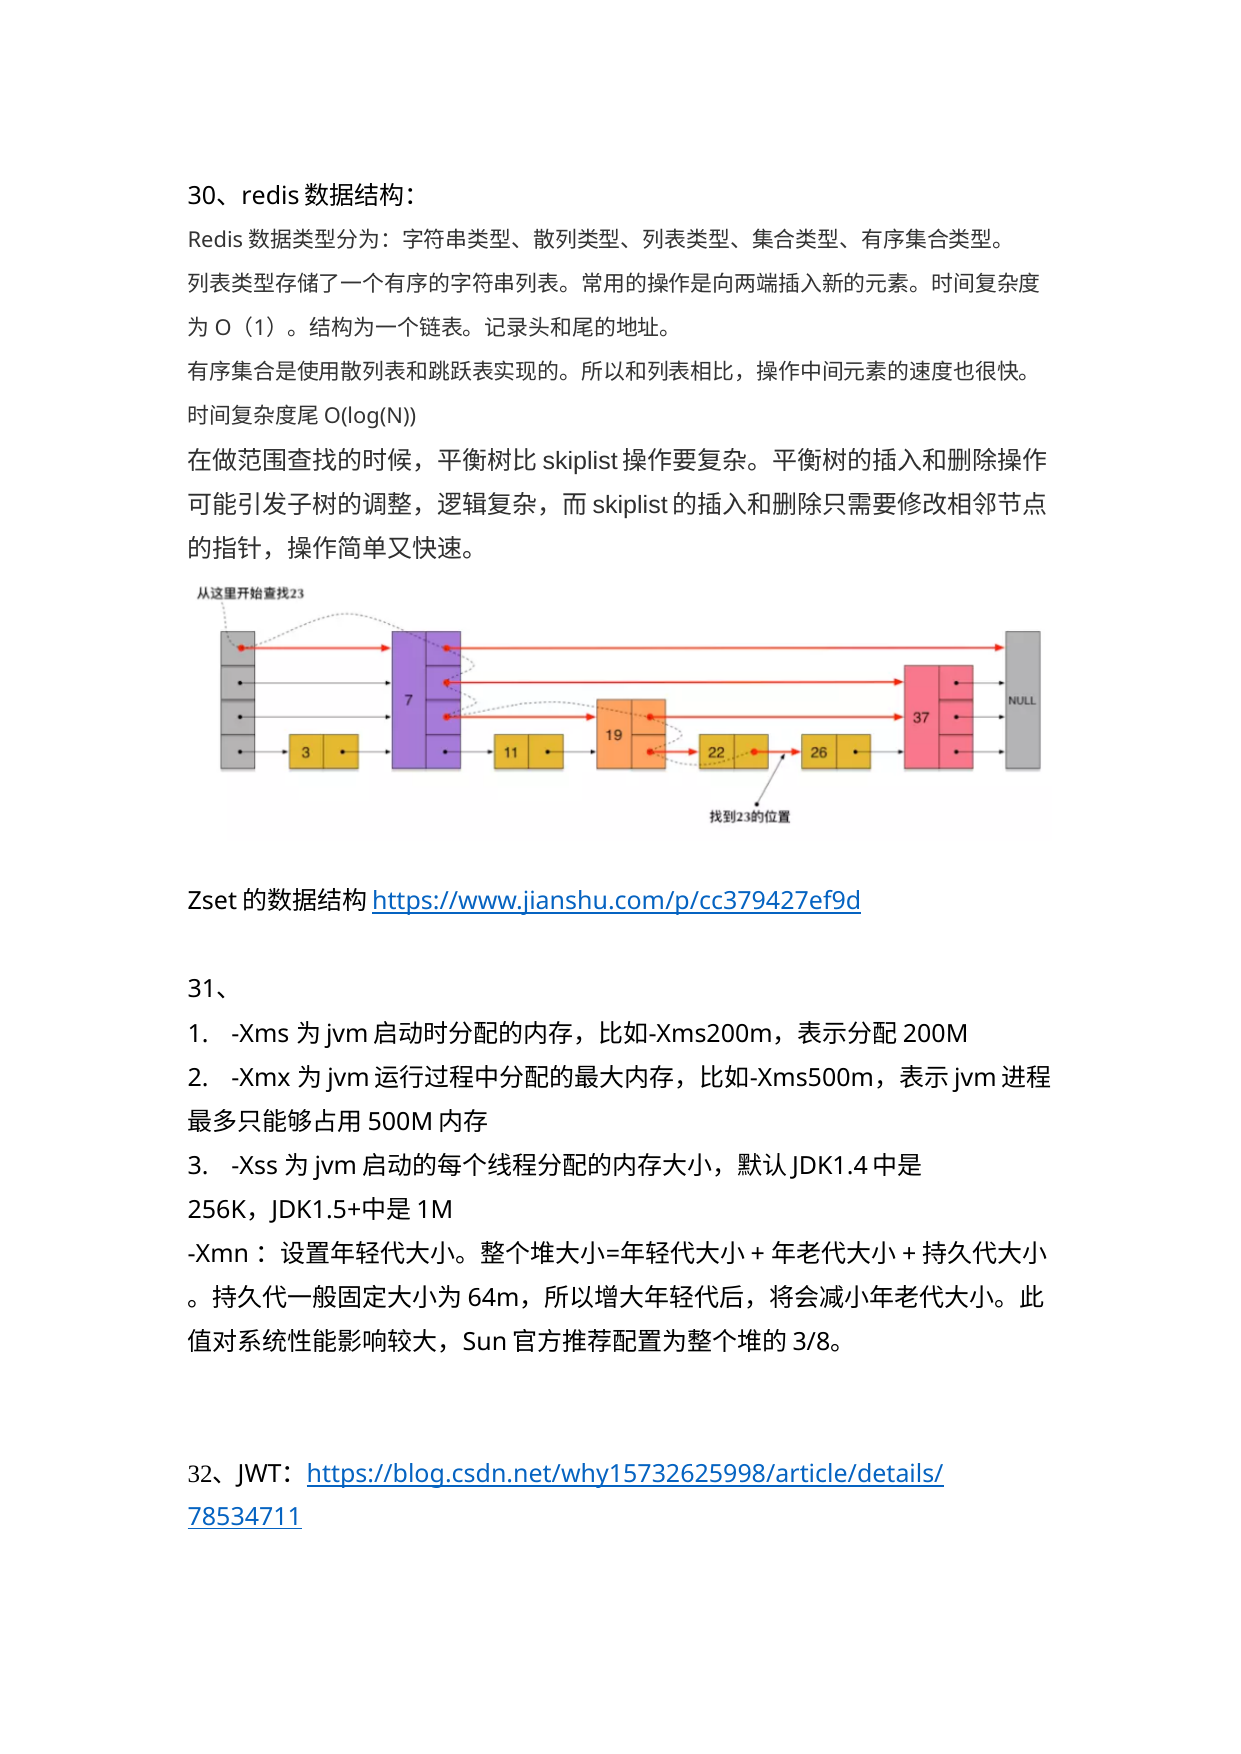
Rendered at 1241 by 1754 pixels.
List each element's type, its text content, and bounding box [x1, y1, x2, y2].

text Redis 数据类型分为：字符串类型、散列类型、列表类型、集合类型、有序集合类型。 [187, 216, 1053, 260]
picture [187, 568, 1053, 841]
text 列表类型存储了一个有序的字符串列表。常用的操作是向两端插入新的元素。时间复杂度为 O（1）。结构为一个链表。记录头和尾的地址。 [187, 260, 1053, 348]
text 32、JWT：https://blog.csdn.net/why15732625998/article/details/78534711 [187, 1450, 1053, 1538]
text Zset的数据结构https://www.jianshu.com/p/cc379427ef9d [187, 877, 1053, 921]
text 3. -Xss 为jvm启动的每个线程分配的内存大小，默认JDK1.4中是256K，JDK1.5+中是1M [187, 1141, 1053, 1229]
text 31、 [187, 965, 1053, 1009]
text 2. -Xmx 为jvm运行过程中分配的最大内存，比如-Xms500m，表示jvm进程最多只能够占用500M内存 [187, 1053, 1053, 1141]
text 有序集合是使用散列表和跳跃表实现的。所以和列表相比，操作中间元素的速度也很快。时间复杂度尾 O(log(N)) [187, 348, 1053, 436]
text 在做范围查找的时候，平衡树比skiplist操作要复杂。平衡树的插入和删除操作可能引发子树的调整，逻辑复杂，而skiplist的插入和删除只需要修改相邻节点的指针，操作简单又快速。 [187, 436, 1053, 568]
text 1. -Xms 为jvm启动时分配的内存，比如-Xms200m，表示分配200M [187, 1009, 1053, 1053]
text 30、redis数据结构： [187, 172, 1053, 216]
text -Xmn ：设置年轻代大小。整个堆大小=年轻代大小 + 年老代大小 + 持久代大小 。持久代一般固定大小为64m，所以增大年轻代后，将会减小年老代大小。此值对系统性能影响较大，Sun官方推荐配置为整个堆的3/8。 [187, 1229, 1053, 1362]
